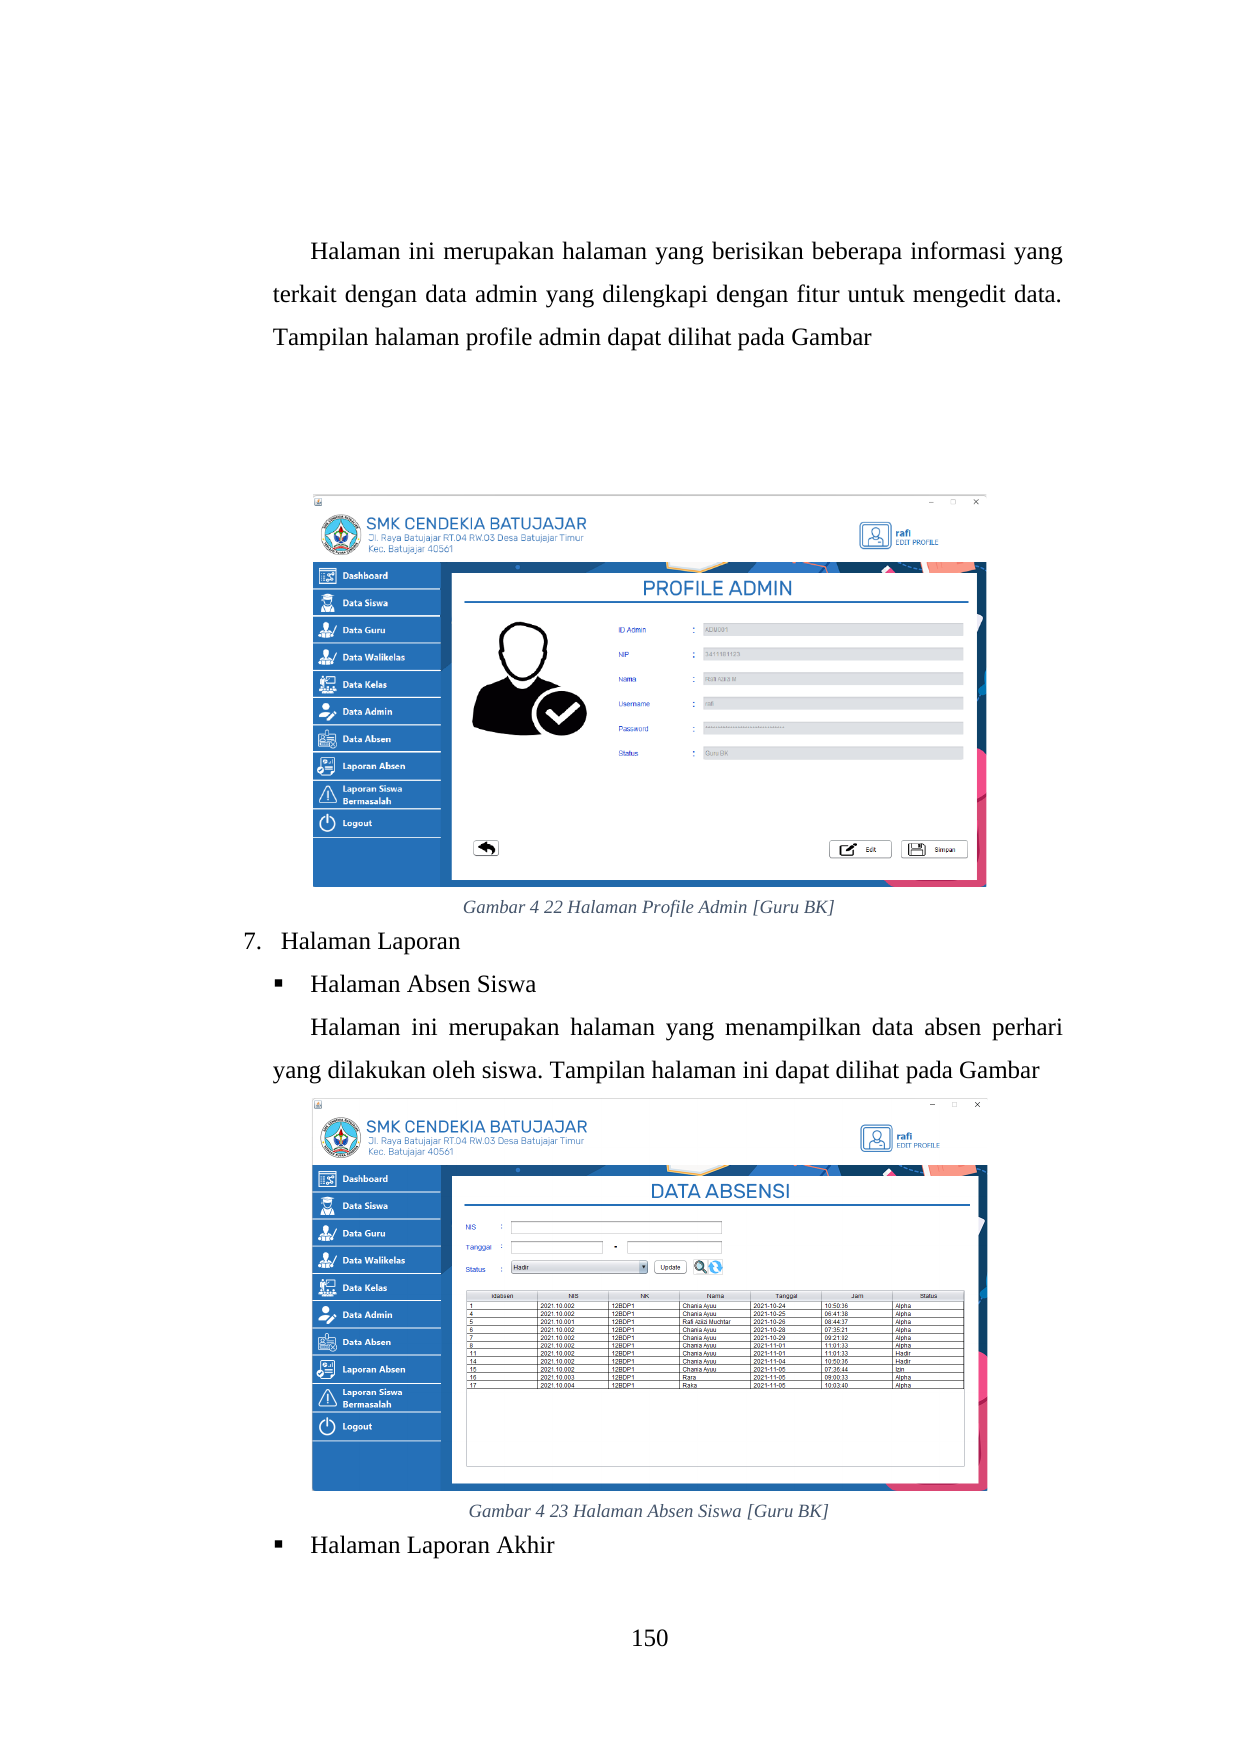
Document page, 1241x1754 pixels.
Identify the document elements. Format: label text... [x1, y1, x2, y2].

picture [311, 1098, 988, 1491]
text Halaman ini merupakan halaman yang menampilkan data absen perhari yang dilakukan oleh siswa. Tampilan halaman ini dapat dilihat pada Gambar [273, 1012, 1063, 1084]
text Halaman ini merupakan halaman yang berisikan beberapa informasi yang terkait dengan data admin yang dilengkapi dengan fitur untuk mengedit data. Tampilan halaman profile admin dapat dilihat pada Gambar [273, 236, 1063, 351]
list Halaman Laporan Akhir [273, 1530, 1063, 1559]
list Halaman Absen Siswa [273, 969, 1063, 998]
picture [313, 494, 987, 887]
list Halaman Laporan [243, 926, 1063, 955]
